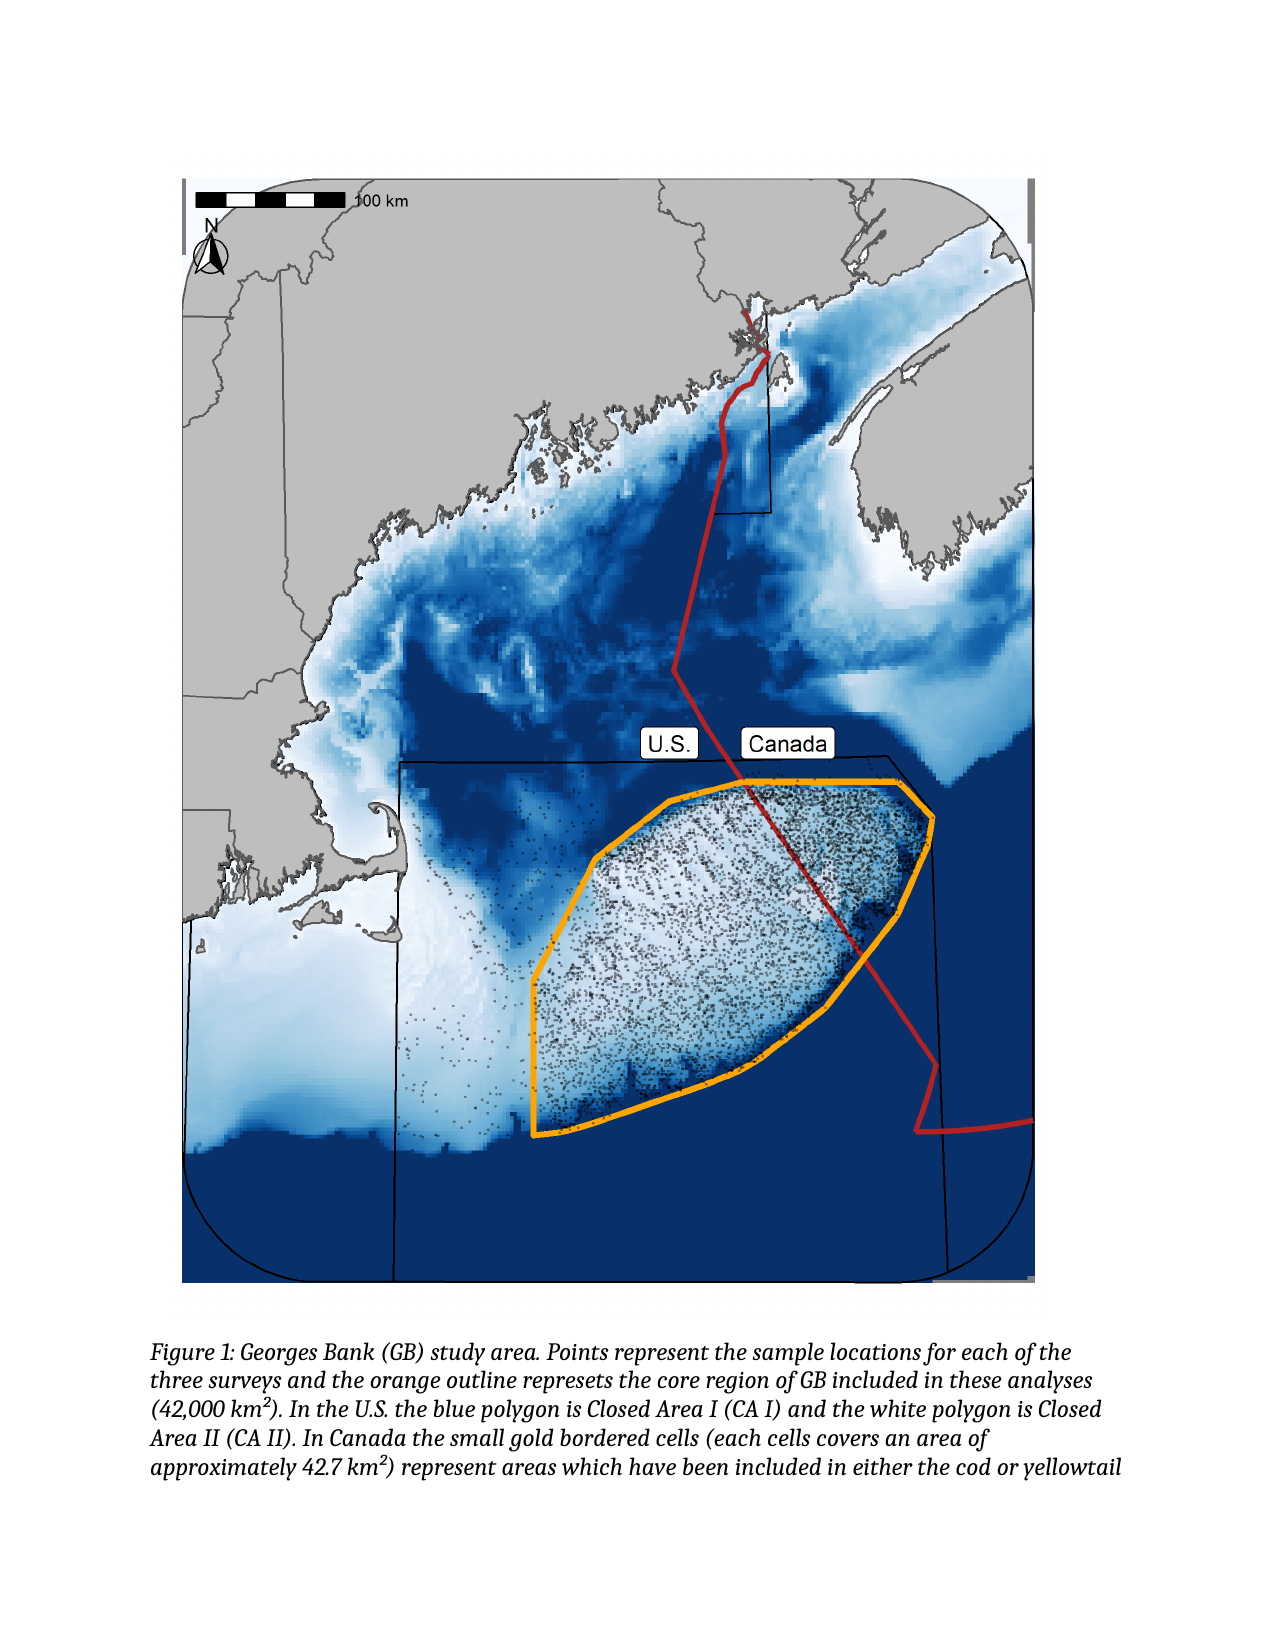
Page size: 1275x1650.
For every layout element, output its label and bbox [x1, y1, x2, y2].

picture [168, 150, 1044, 1317]
text [150, 1337, 1125, 1481]
